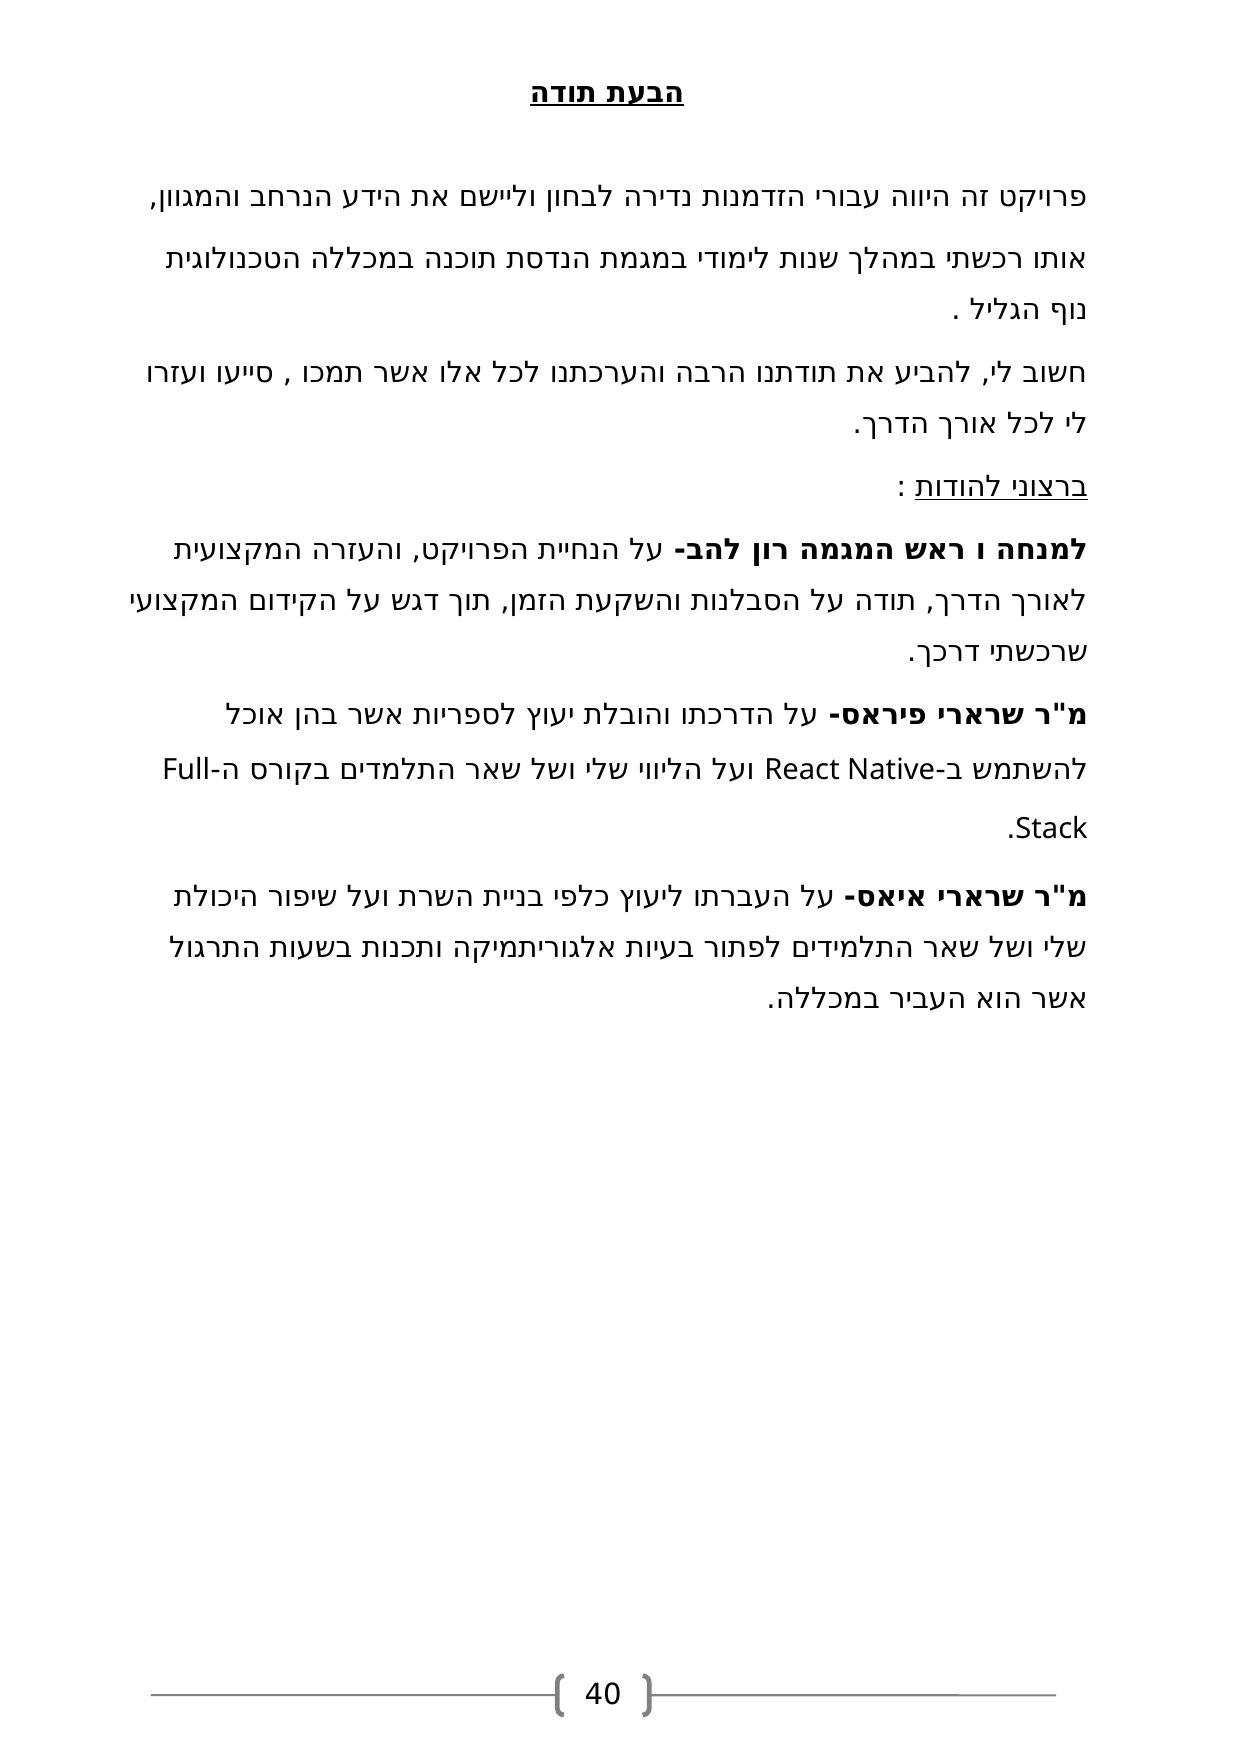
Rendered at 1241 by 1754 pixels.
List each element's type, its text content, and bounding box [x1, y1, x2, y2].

text הבעת תודה [126, 75, 1088, 109]
text חשוב לי, להביע את תודתנו הרבה והערכתנו לכל אלו אשר תמכו , סייעו ועזרו לי לכל אורך הדרך. [126, 356, 1088, 441]
text ברצוני להודות : [126, 469, 1088, 503]
text פרויקט זה היווה עבורי הזדמנות נדירה לבחון וליישם את הידע הנרחב והמגוון, [126, 179, 1088, 213]
text מ"ר שרארי פיראס- על הדרכתו והובלת יעוץ לספריות אשר בהן אוכל להשתמש ב-React Native ועל הליווי שלי ושל שאר התלמדים בקורס ה-Full Stack. [126, 697, 1088, 847]
text למנחה ו ראש המגמה רון להב- על הנחיית הפרויקט, והעזרה המקצועית לאורך הדרך, תודה על הסבלנות והשקעת הזמן, תוך דגש על הקידום המקצועי שרכשתי דרכך. [126, 532, 1088, 668]
text מ"ר שרארי איאס- על העברתו ליעוץ כלפי בניית השרת ועל שיפור היכולת שלי ושל שאר התלמידים לפתור בעיות אלגוריתמיקה ותכנות בשעות התרגול אשר הוא העביר במכללה. [126, 879, 1088, 1015]
text אותו רכשתי במהלך שנות לימודי במגמת הנדסת תוכנה במכללה הטכנולוגית נוף הגליל . [126, 242, 1088, 327]
